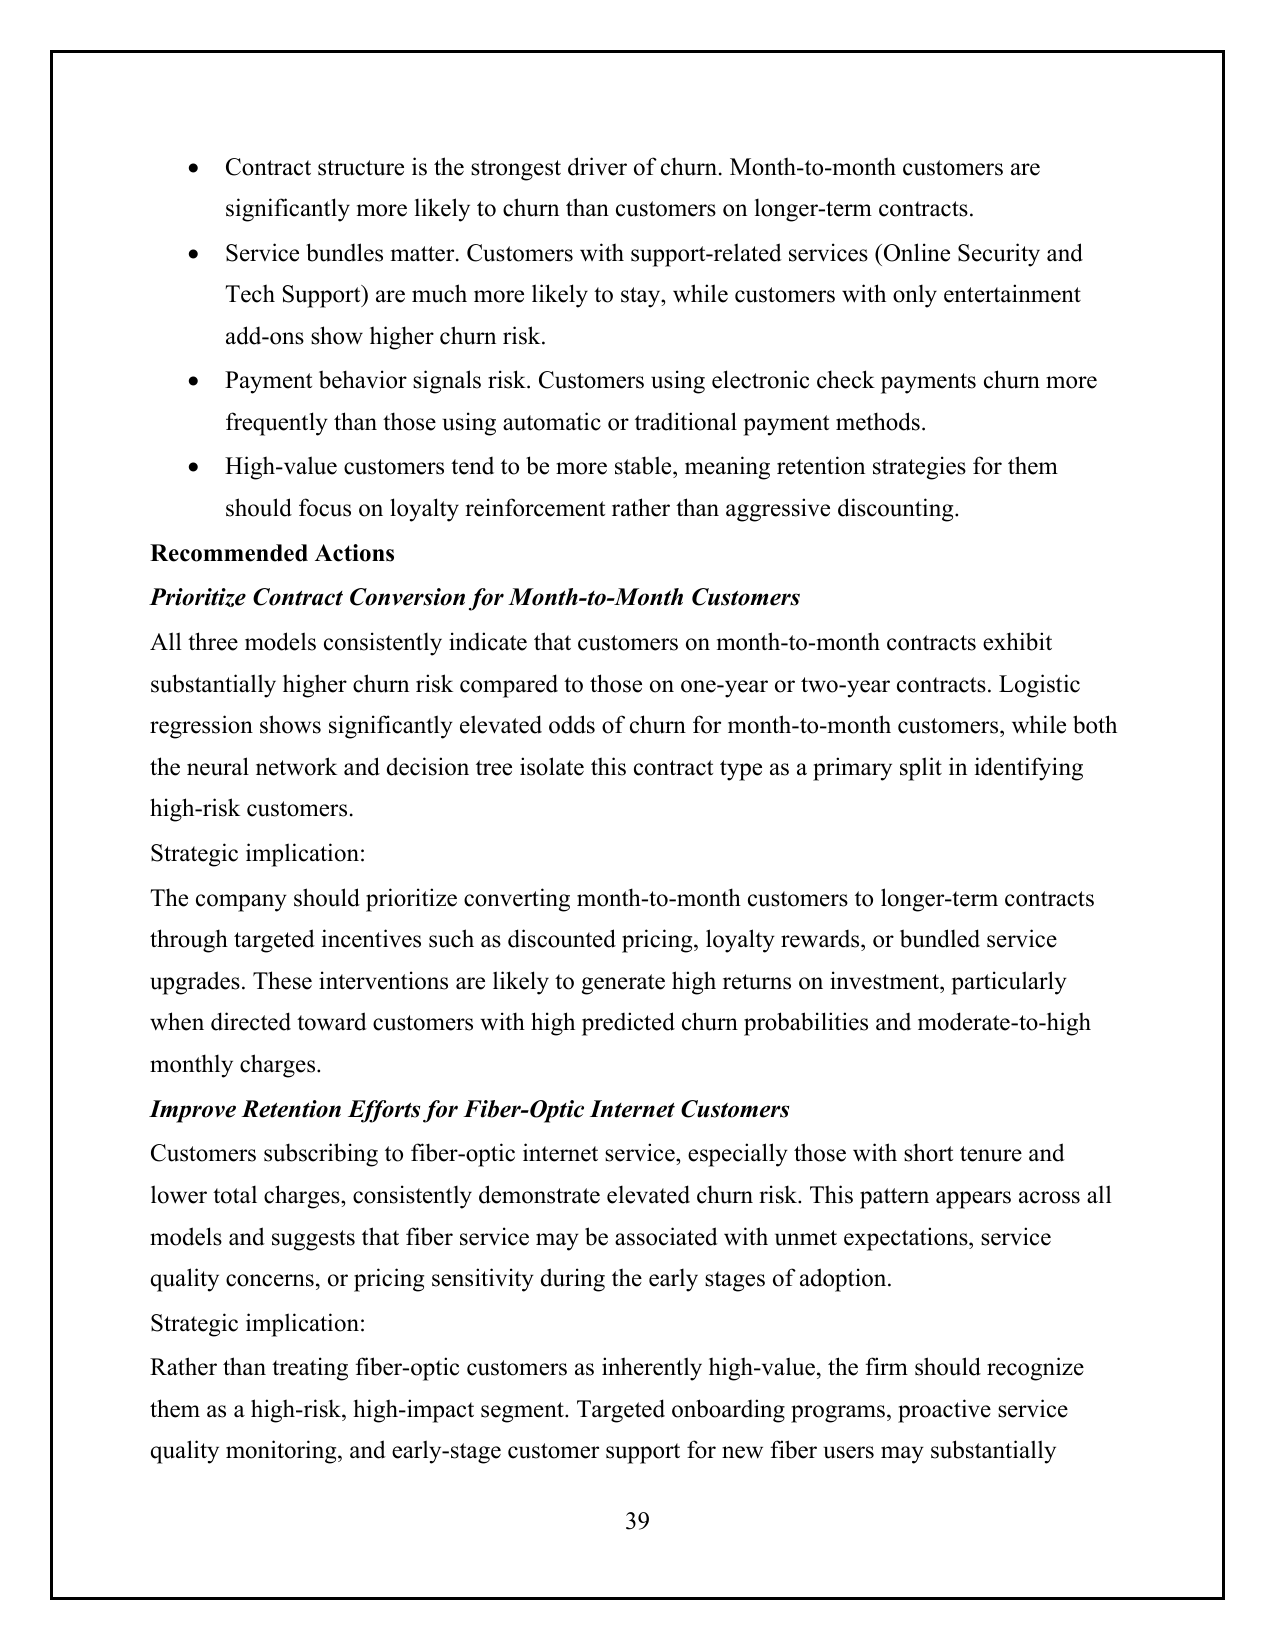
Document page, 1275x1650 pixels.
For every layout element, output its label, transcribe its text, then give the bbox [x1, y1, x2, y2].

text Prioritize Contract Conversion for Month-to-Month Customers [150, 583, 1125, 611]
text Improve Retention Efforts for Fiber-Optic Internet Customers [150, 1095, 1125, 1122]
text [150, 1353, 1125, 1464]
text Strategic implication: [150, 839, 1125, 867]
list Service bundles matter. Customers with support-related services (Online Security and Tech Support) are much more likely to stay, while customers with only entertainment add-ons show higher churn risk. [187, 236, 1125, 350]
list Contract structure is the strongest driver of churn. Month-to-month customers are significantly more likely to churn than customers on longer-term contracts. [187, 150, 1125, 222]
text The company should prioritize converting month-to-month customers to longer-term contracts through targeted incentives such as discounted pricing, loyalty rewards, or bundled service upgrades. These interventions are likely to generate high returns on investment, particularly when directed toward customers with high predicted churn probabilities and moderate-to-high monthly charges. [150, 884, 1125, 1078]
list Payment behavior signals risk. Customers using electronic check payments churn more frequently than those using automatic or traditional payment methods. [187, 364, 1125, 436]
text Customers subscribing to fiber-optic internet service, especially those with short tenure and lower total charges, consistently demonstrate elevated churn risk. This pattern appears across all models and suggests that fiber service may be associated with unmet expectations, service quality concerns, or pricing sensitivity during the early stages of adoption. [150, 1139, 1125, 1292]
text Recommended Actions [150, 539, 1125, 567]
text Strategic implication: [150, 1309, 1125, 1337]
list High-value customers tend to be more stable, meaning retention strategies for them should focus on loyalty reinforcement rather than aggressive discounting. [187, 450, 1125, 522]
text All three models consistently indicate that customers on month-to-month contracts exhibit substantially higher churn risk compared to those on one-year or two-year contracts. Logistic regression shows significantly elevated odds of churn for month-to-month customers, while both the neural network and decision tree isolate this contract type as a primary split in identifying high-risk customers. [150, 628, 1125, 822]
